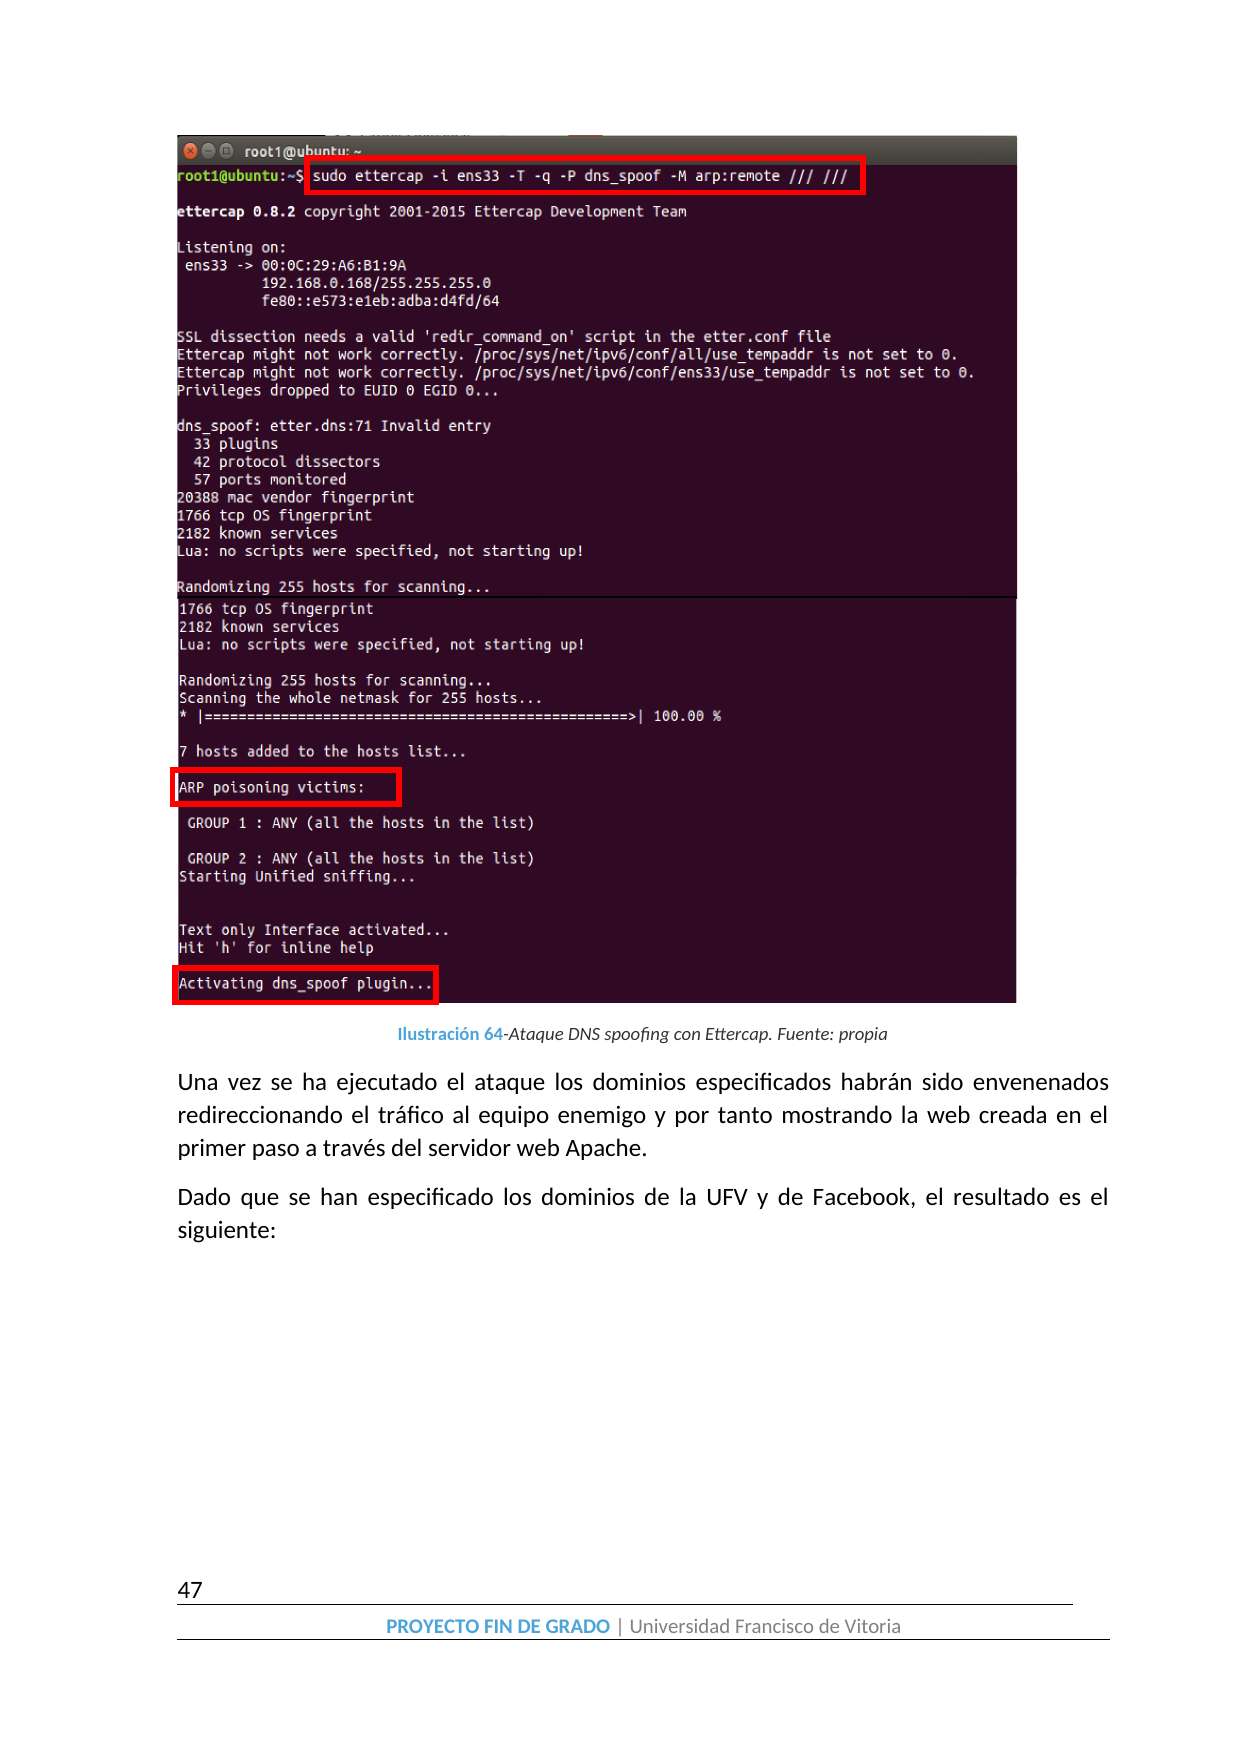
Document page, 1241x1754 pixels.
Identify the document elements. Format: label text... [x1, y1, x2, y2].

text Ilustración 64-Ataque DNS spoofing con Ettercap. Fuente: propia [177, 617, 1110, 1045]
picture [177, 135, 1018, 1003]
text Una vez se ha ejecutado el ataque los dominios especificados habrán sido envenenados redireccionando el tráfico al equipo enemigo y por tanto mostrando la web creada en el primer paso a través del servidor web Apache. [177, 1066, 1110, 1162]
text Dado que se han especificado los dominios de la UFV y de Facebook, el resultado es el siguiente: [177, 1181, 1110, 1245]
picture [178, 971, 433, 1000]
picture [178, 773, 396, 801]
